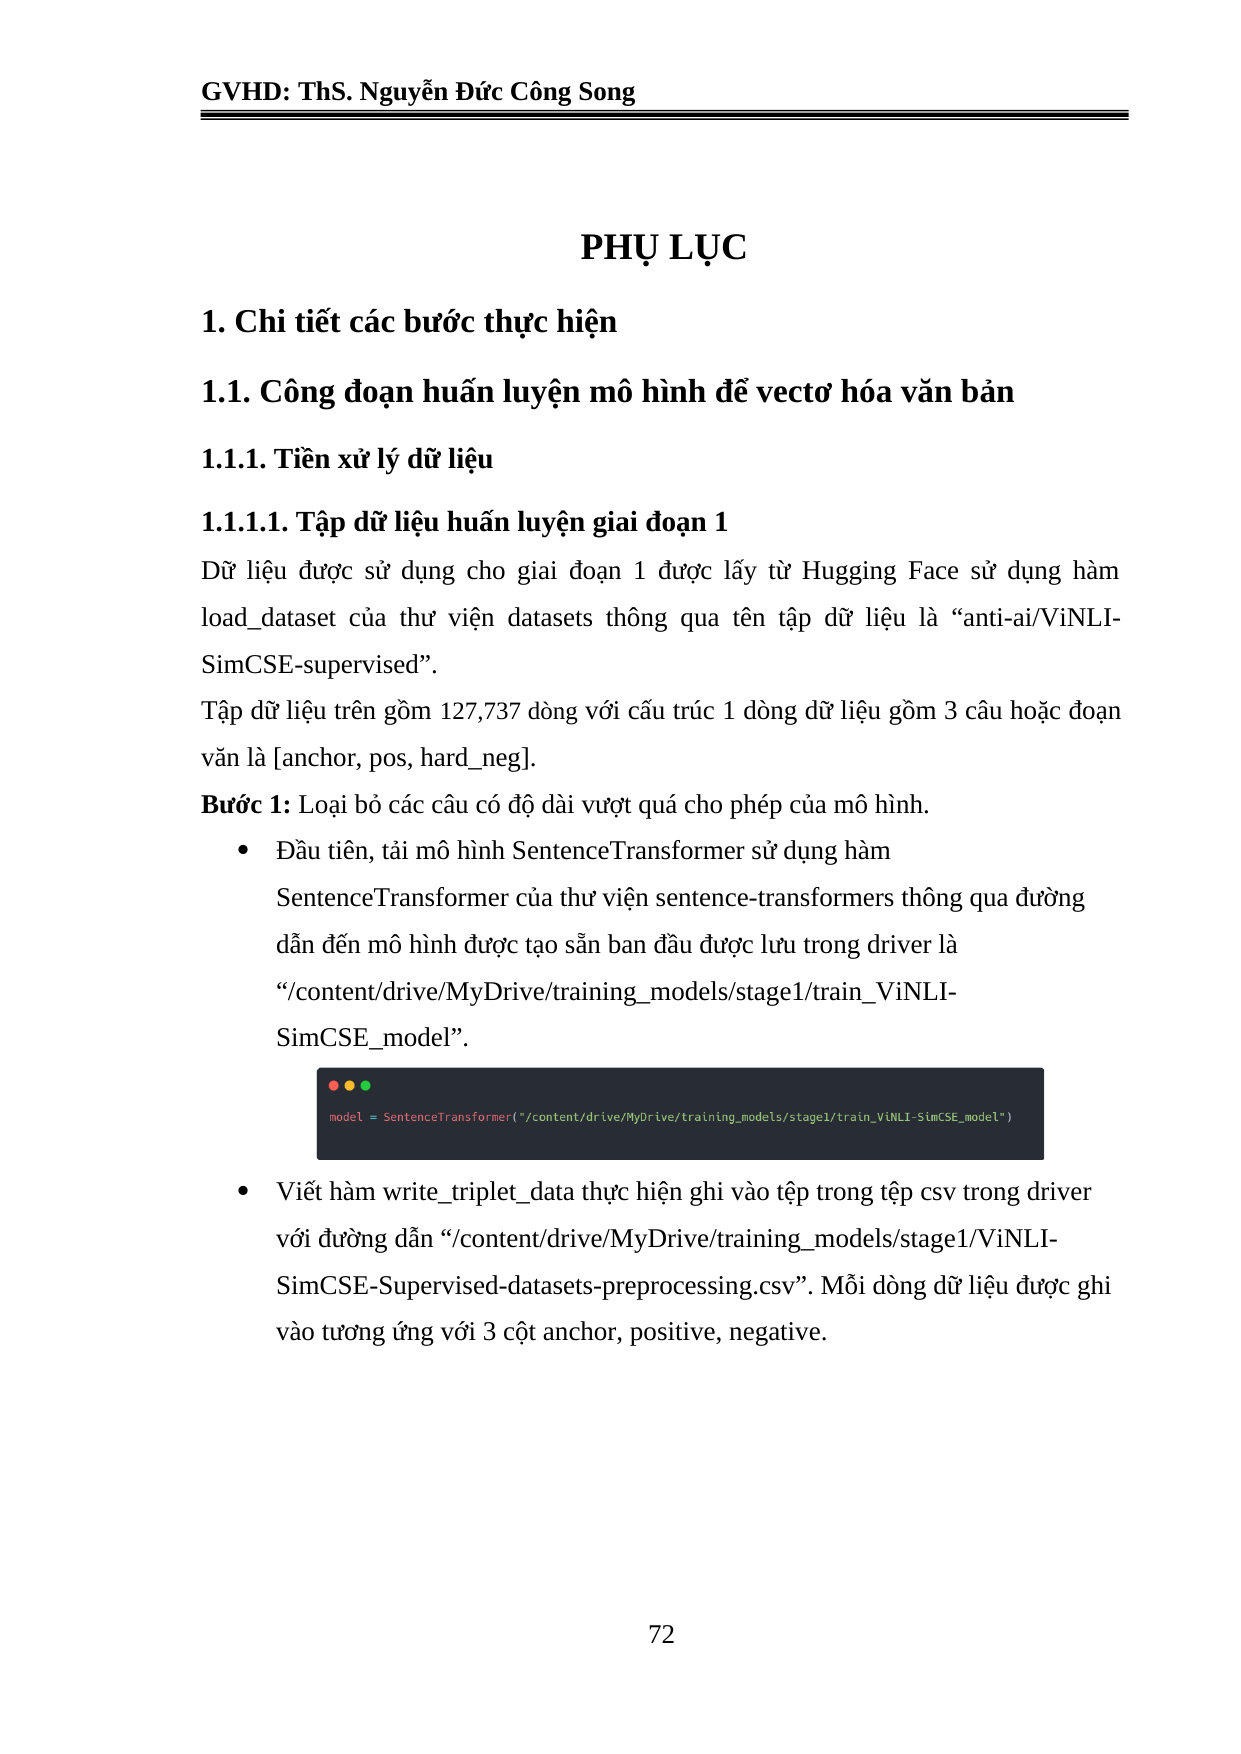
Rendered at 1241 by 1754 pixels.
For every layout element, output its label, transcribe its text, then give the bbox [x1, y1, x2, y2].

text Chi tiết các bước thực hiện [201, 301, 1122, 340]
text Tập dữ liệu huấn luyện giai đoạn 1 [201, 504, 1122, 538]
text Dữ liệu được sử dụng cho giai đoạn 1 được lấy từ Hugging Face sử dụng hàm load_dataset của thư viện datasets thông qua tên tập dữ liệu là “anti-ai/ViNLI-SimCSE-supervised”. [201, 554, 1122, 679]
list Đầu tiên, tải mô hình SentenceTransformer sử dụng hàm SentenceTransformer của thư viện sentence-transformers thông qua đường dẫn đến mô hình được tạo sẵn ban đầu được lưu trong driver là “/content/drive/MyDrive/training_models/stage1/train_ViNLI-SimCSE_model”. [238, 834, 1122, 1052]
picture [316, 1067, 1045, 1160]
text Tập dữ liệu trên gồm 127,737 dòng với cấu trúc 1 dòng dữ liệu gồm 3 câu hoặc đoạn văn là [anchor, pos, hard_neg]. [201, 694, 1122, 772]
text Bước 1: Loại bỏ các câu có độ dài vượt quá cho phép của mô hình. [201, 788, 1122, 819]
text Công đoạn huấn luyện mô hình để vectơ hóa văn bản [201, 371, 1122, 410]
list Viết hàm write_triplet_data thực hiện ghi vào tệp trong tệp csv trong driver với đường dẫn “/content/drive/MyDrive/training_models/stage1/ViNLI-SimCSE-Supervised-datasets-preprocessing.csv”. Mỗi dòng dữ liệu được ghi vào tương ứng với 3 cột anchor, positive, negative. [238, 1175, 1122, 1347]
subtitle PHỤ LỤC [206, 224, 1122, 267]
text Tiền xử lý dữ liệu [201, 441, 1122, 475]
